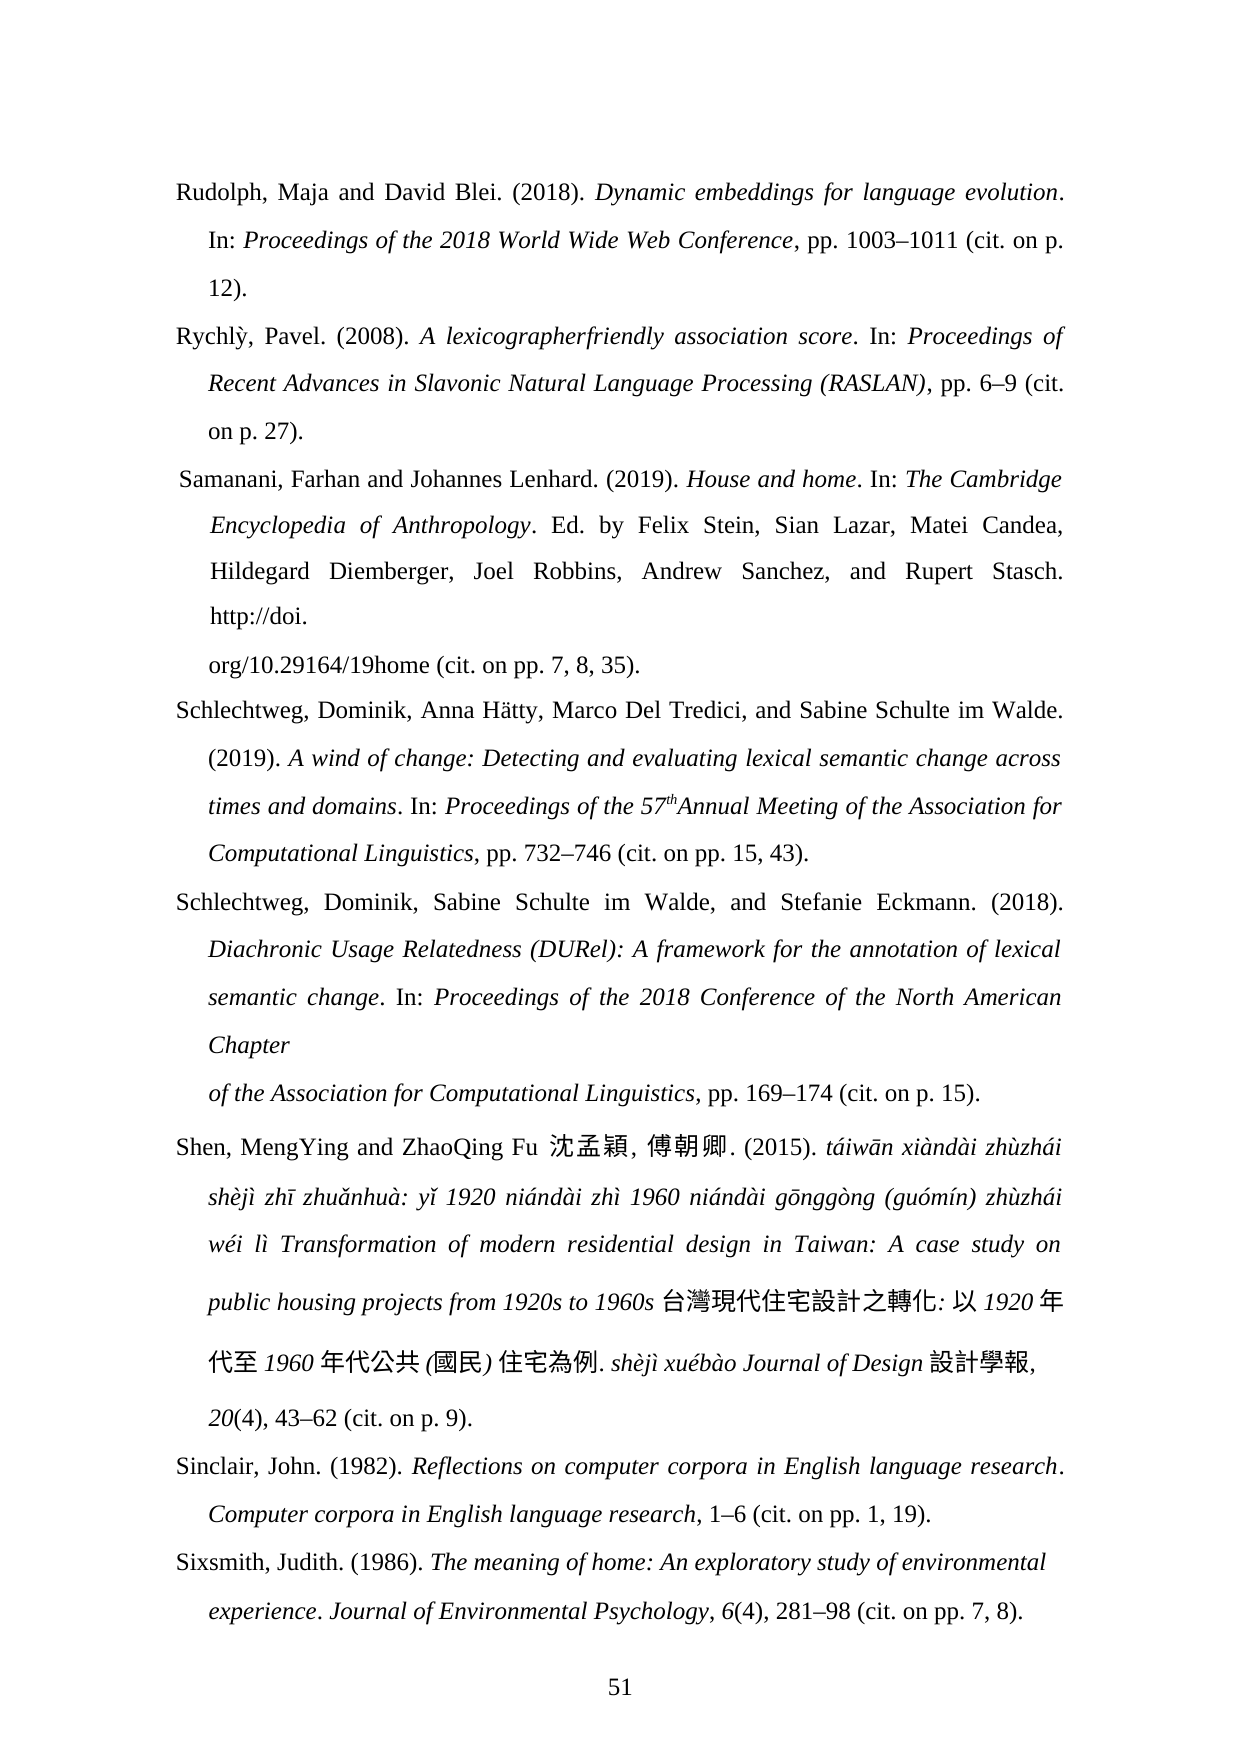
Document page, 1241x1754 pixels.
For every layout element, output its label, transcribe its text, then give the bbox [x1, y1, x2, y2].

text Samanani, Farhan and Johannes Lenhard. (2019). House and home. In: The Cambridge Encyclopedia of Anthropology. Ed. by Felix Stein, Sian Lazar, Matei Candea, Hildegard Diemberger, Joel Robbins, Andrew Sanchez, and Rupert Stasch. http://doi. [179, 464, 1064, 630]
text 20(4), 43–62 (cit. on p. 9). [208, 1403, 1064, 1431]
text Sixsmith, Judith. (1986). The meaning of home: An exploratory study of environmental [176, 1547, 1064, 1576]
text org/10.29164/19home (cit. on pp. 7, 8, 35). [208, 650, 1064, 678]
text Rychlỳ, Pavel. (2008). A lexicographer­friendly association score. In: Proceedings of Recent Advances in Slavonic Natural Language Processing (RASLAN), pp. 6–9 (cit. on p. 27). [176, 321, 1064, 445]
text Rudolph, Maja and David Blei. (2018). Dynamic embeddings for language evolution. In: Proceedings of the 2018 World Wide Web Conference, pp. 1003–1011 (cit. on p. 12). [176, 177, 1064, 301]
text Schlechtweg, Dominik, Anna Hätty, Marco Del Tredici, and Sabine Schulte im Walde. (2019). A wind of change: Detecting and evaluating lexical semantic change across times and domains. In: Proceedings of the 57thAnnual Meeting of the Association for Computational Linguistics, pp. 732–746 (cit. on pp. 15, 43). [176, 695, 1064, 867]
text experience. Journal of Environmental Psychology, 6(4), 281–98 (cit. on pp. 7, 8). [208, 1596, 1064, 1625]
text of the Association for Computational Linguistics, pp. 169–174 (cit. on p. 15). [208, 1078, 1064, 1107]
text Schlechtweg, Dominik, Sabine Schulte im Walde, and Stefanie Eckmann. (2018). Diachronic Usage Relatedness (DURel): A framework for the annotation of lexical semantic change. In: Proceedings of the 2018 Conference of the North American Chapter [176, 887, 1064, 1059]
text Shen, Meng­Ying and Zhao­Qing Fu 沈孟穎, 傅朝卿. (2015). tái­wān xiàn­dài zhù­zhái shè­jì zhī zhuǎn­huà: yǐ 1920 nián­dài zhì 1960 nián­dài gōng­gòng (guó­mín) zhùzhái wéi lì Transformation of modern residential design in Taiwan: A case study on public housing projects from 1920s to 1960s 台灣現代住宅設計之轉化: 以 1920 年代至 1960 年代公共 (國民) 住宅為例. shè­jì xué­bào Journal of Design 設計學報, [176, 1126, 1064, 1378]
text Sinclair, John. (1982). Reflections on computer corpora in English language research. Computer corpora in English language research, 1–6 (cit. on pp. 1, 19). [176, 1451, 1064, 1528]
